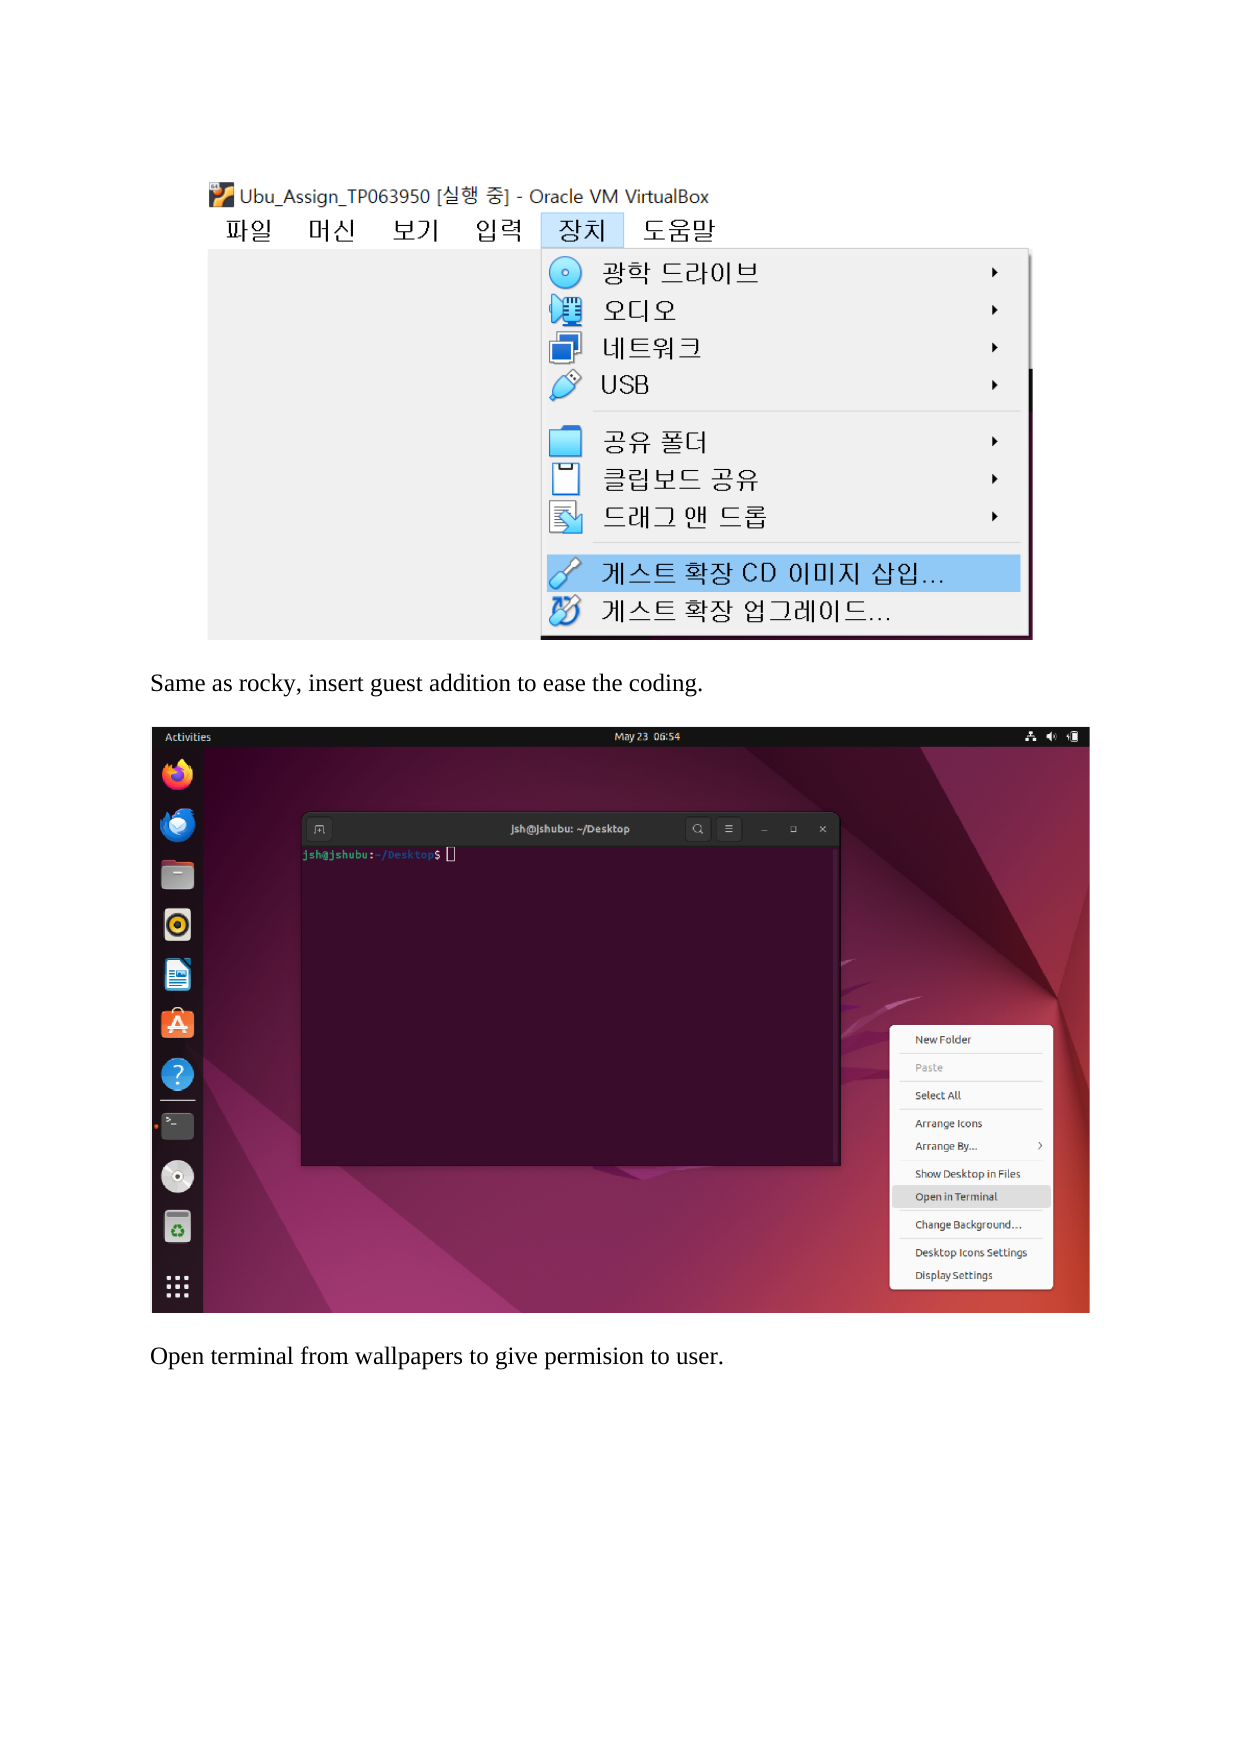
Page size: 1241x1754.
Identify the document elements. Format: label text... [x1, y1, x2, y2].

text Same as rocky, insert guest addition to ease the coding. [150, 668, 1090, 697]
picture [150, 726, 1090, 1313]
picture [207, 177, 1033, 640]
text Open terminal from wallpapers to give permision to user. [150, 1341, 1090, 1370]
